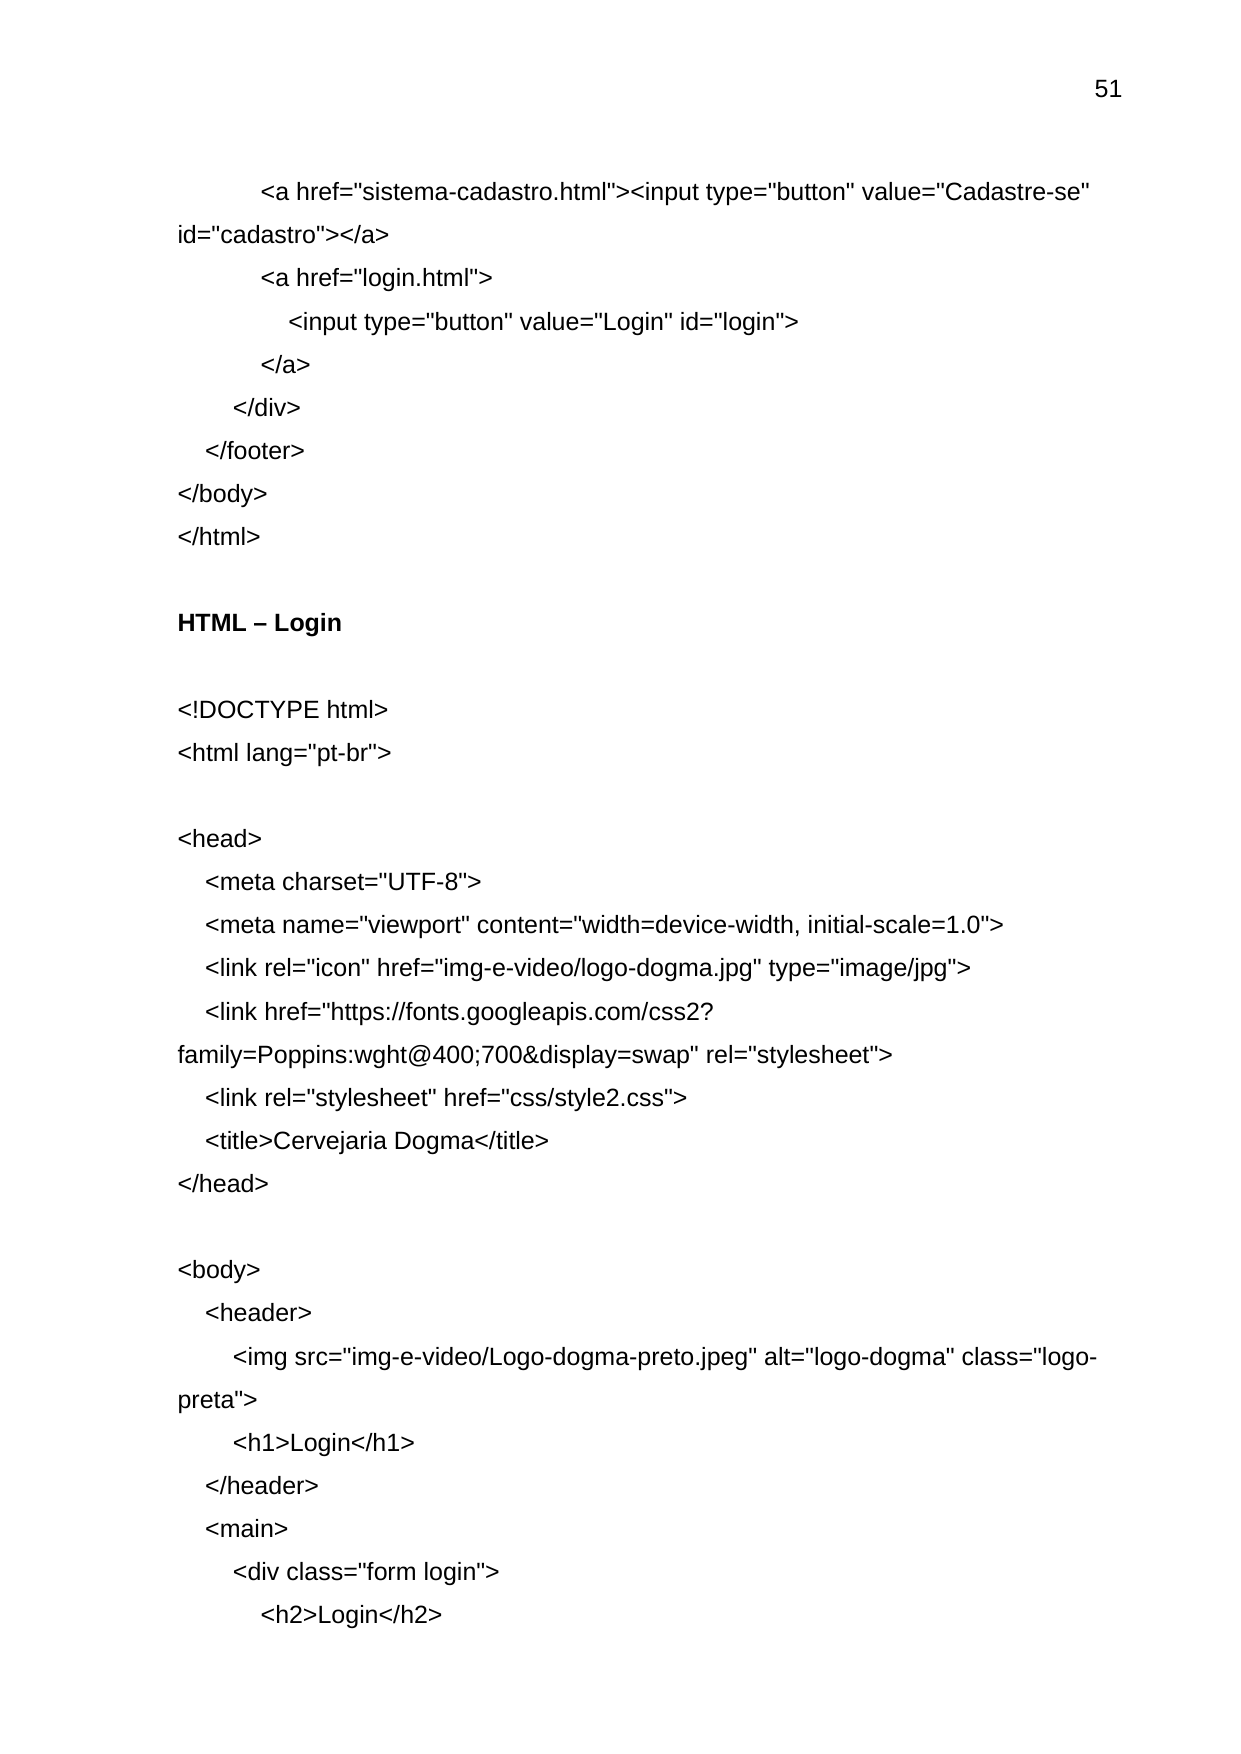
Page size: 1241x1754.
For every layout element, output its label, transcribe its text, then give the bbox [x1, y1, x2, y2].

text </head> [177, 1169, 1122, 1198]
text <h1>Login</h1> [177, 1428, 1122, 1457]
text <meta name="viewport" content="width=device-width, initial-scale=1.0"> [177, 910, 1122, 939]
text <a href="login.html"> [177, 263, 1122, 292]
text <body> [177, 1255, 1122, 1284]
text <link rel="stylesheet" href="css/style2.css"> [177, 1083, 1122, 1112]
text <input type="button" value="Login" id="login"> [177, 307, 1122, 335]
text <head> [177, 824, 1122, 853]
text <h2>Login</h2> [177, 1600, 1122, 1629]
text <header> [177, 1298, 1122, 1327]
text </footer> [177, 436, 1122, 465]
text <link rel="icon" href="img-e-video/logo-dogma.jpg" type="image/jpg"> [177, 953, 1122, 982]
text </a> [177, 350, 1122, 378]
text <!DOCTYPE html> [177, 695, 1122, 723]
text <meta charset="UTF-8"> [177, 867, 1122, 896]
text <title>Cervejaria Dogma</title> [177, 1126, 1122, 1155]
text <img src="img-e-video/Logo-dogma-preto.jpeg" alt="logo-dogma" class="logo-preta"> [177, 1342, 1122, 1413]
text <html lang="pt-br"> [177, 738, 1122, 767]
text <a href="sistema-cadastro.html"><input type="button" value="Cadastre-se" id="cadastro"></a> [177, 177, 1122, 249]
text </body> [177, 479, 1122, 508]
text </html> [177, 522, 1122, 551]
text <main> [177, 1514, 1122, 1543]
text <link href="https://fonts.googleapis.com/css2?family=Poppins:wght@400;700&display=swap" rel="stylesheet"> [177, 997, 1122, 1068]
text </div> [177, 393, 1122, 422]
text HTML – Login [177, 608, 1122, 637]
text </header> [177, 1471, 1122, 1500]
text <div class="form login"> [177, 1557, 1122, 1586]
